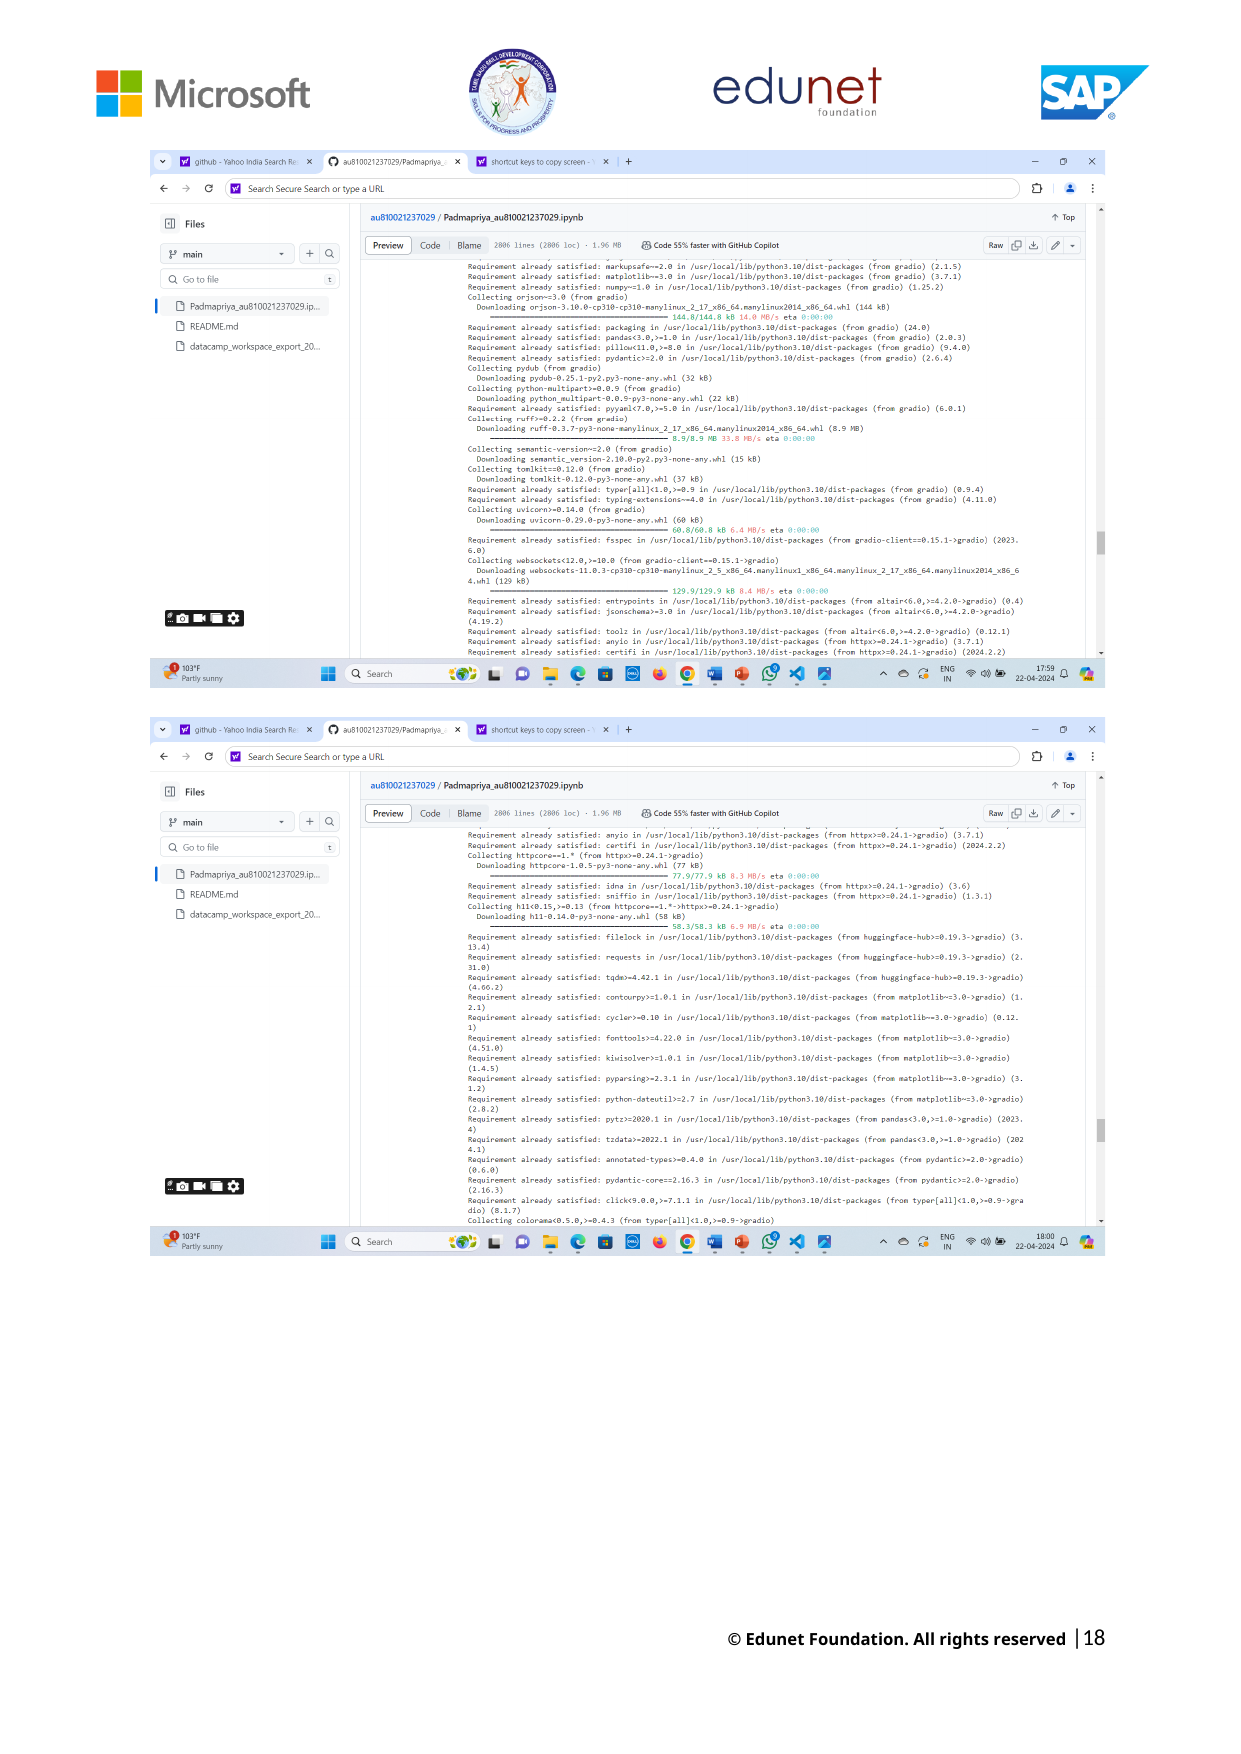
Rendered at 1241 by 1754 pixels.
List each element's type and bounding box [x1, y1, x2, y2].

picture [150, 150, 1106, 688]
picture [706, 60, 889, 122]
picture [1039, 63, 1151, 121]
picture [150, 717, 1106, 1256]
picture [91, 65, 316, 121]
picture [466, 45, 558, 137]
